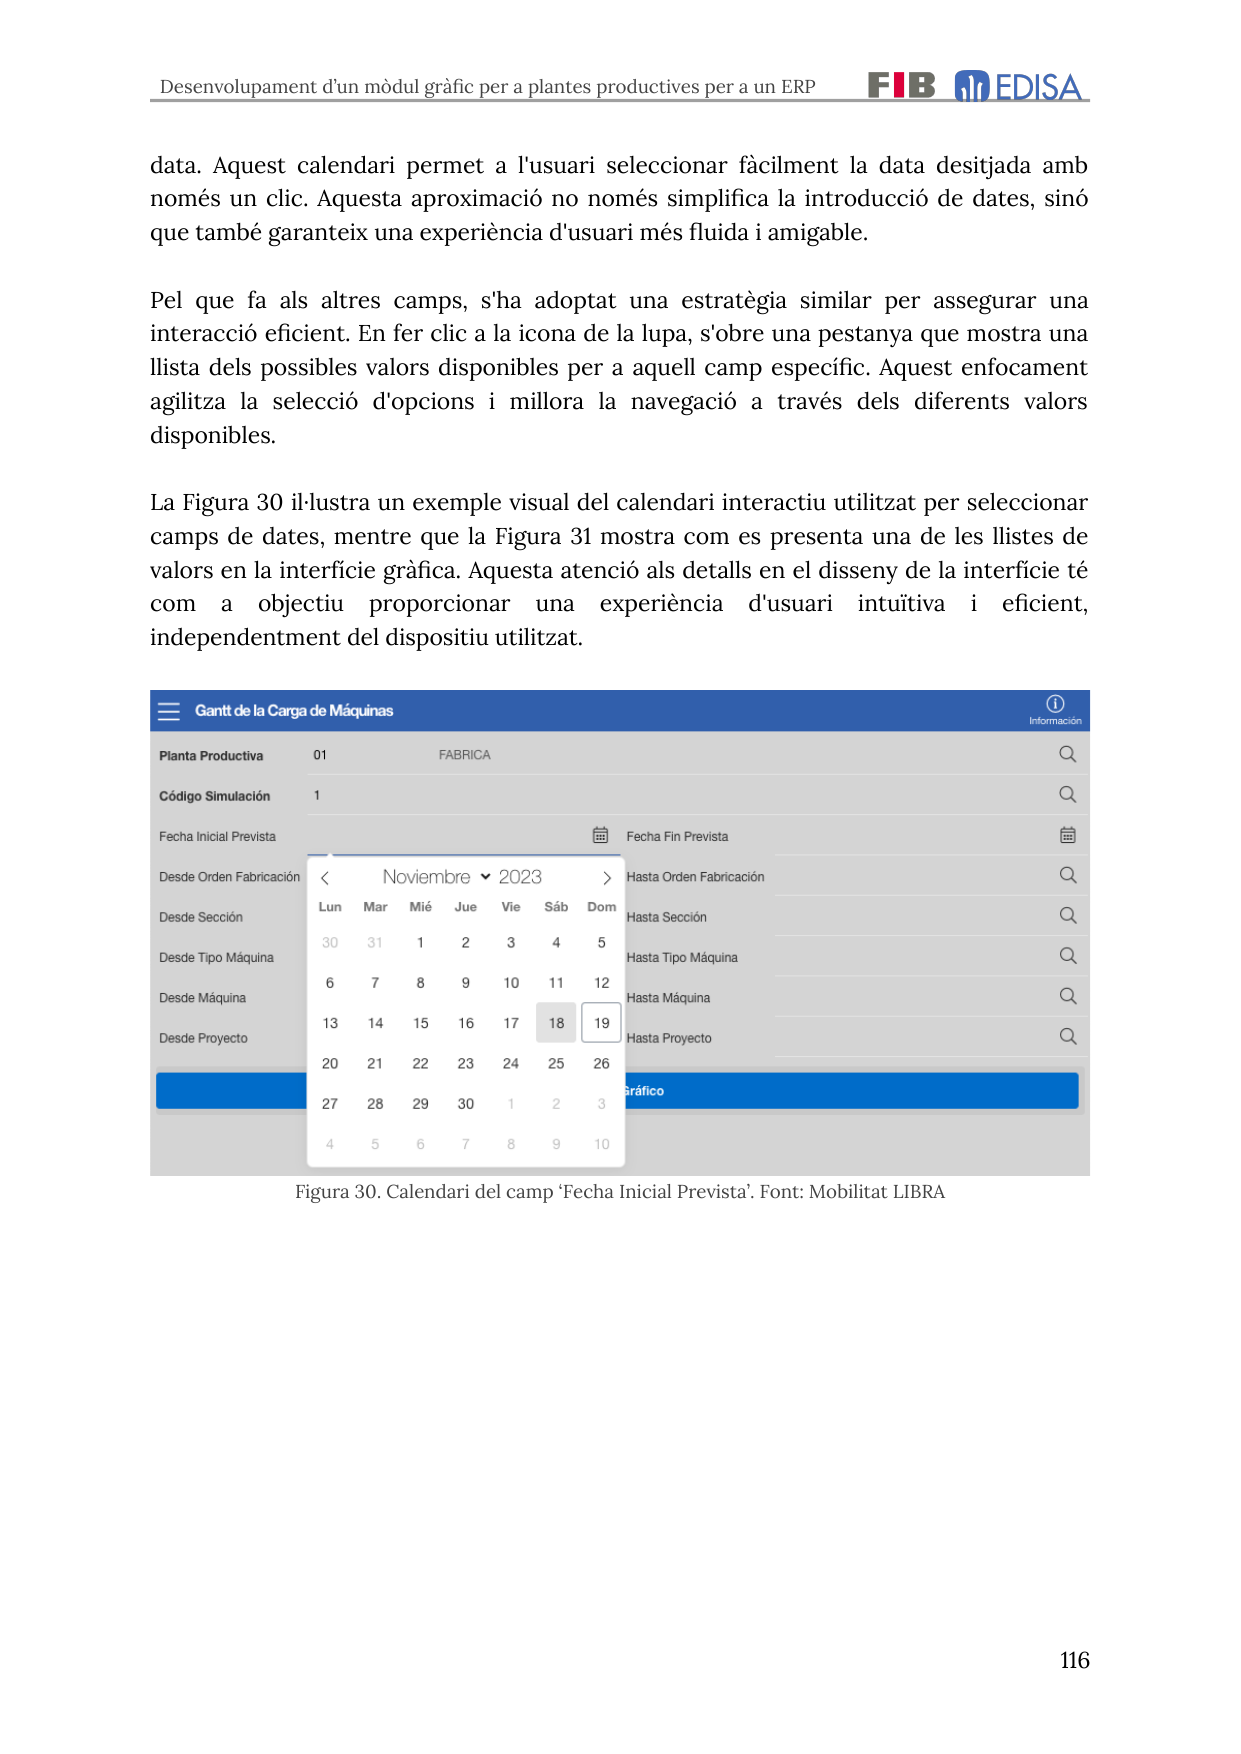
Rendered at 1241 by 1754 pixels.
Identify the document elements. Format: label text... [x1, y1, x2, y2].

text Figura 30. Calendari del camp ‘Fecha Inicial Prevista’. Font: Mobilitat LIBRA [150, 1180, 1090, 1204]
text Pel que fa als altres camps, s'ha adoptat una estratègia similar per assegurar una interacció eficient. En fer clic a la icona de la lupa, s'obre una pestanya que mostra una llista dels possibles valors disponibles per a aquell camp específic. Aquest enfocament agilitza la selecció d'opcions i millora la navegació a través dels diferents valors disponibles. [150, 285, 1090, 449]
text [150, 150, 1090, 247]
picture [954, 70, 1082, 102]
text La Figura 30 il·lustra un exemple visual del calendari interactiu utilitzat per seleccionar camps de dates, mentre que la Figura 31 mostra com es presenta una de les llistes de valors en la interfície gràfica. Aquesta atenció als detalls en el disseny de la interfície té com a objectiu proporcionar una experiència d'usuari intuïtiva i eficient, independentment del dispositiu utilitzat. [150, 487, 1090, 652]
picture [150, 690, 1091, 1176]
picture [857, 70, 938, 102]
